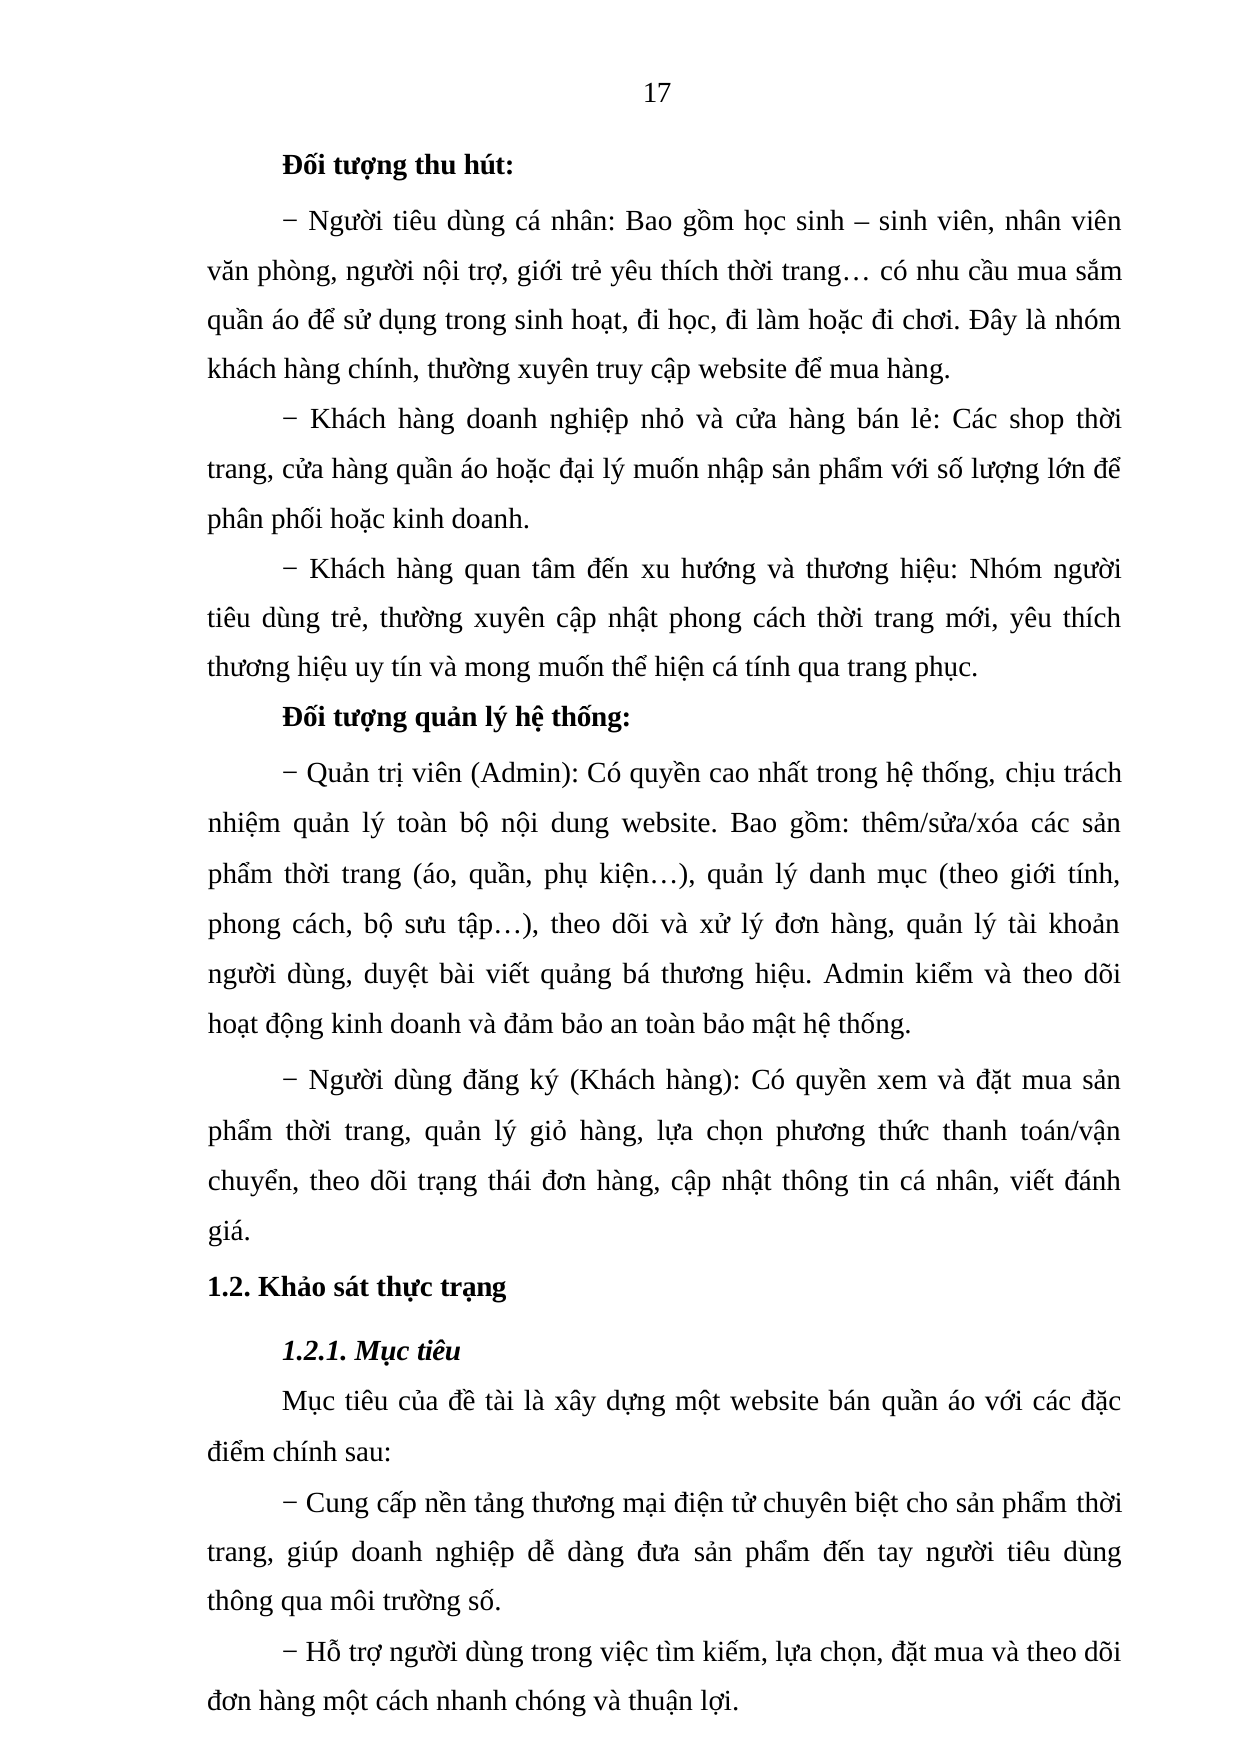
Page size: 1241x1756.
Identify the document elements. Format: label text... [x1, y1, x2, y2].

text − Khách hàng doanh nghiệp nhỏ và cửa hàng bán lẻ: Các shop thời trang, cửa hàng quần áo hoặc đại lý muốn nhập sản phẩm với số lượng lớn để phân phối hoặc kinh doanh. [207, 402, 1122, 534]
text − Hỗ trợ người dùng trong việc tìm kiếm, lựa chọn, đặt mua và theo dõi đơn hàng một cách nhanh chóng và thuận lợi. [207, 1634, 1122, 1717]
subtitle Đối tượng quản lý hệ thống: [282, 699, 1137, 733]
text Mục tiêu của đề tài là xây dựng một website bán quần áo với các đặc điểm chính sau: [207, 1383, 1122, 1467]
subtitle Mục tiêu [282, 1333, 1137, 1367]
text − Khách hàng quan tâm đến xu hướng và thương hiệu: Nhóm người tiêu dùng trẻ, thường xuyên cập nhật phong cách thời trang mới, yêu thích thương hiệu uy tín và mong muốn thể hiện cá tính qua trang phục. [207, 551, 1122, 683]
text − Cung cấp nền tảng thương mại điện tử chuyên biệt cho sản phẩm thời trang, giúp doanh nghiệp dễ dàng đưa sản phẩm đến tay người tiêu dùng thông qua môi trường số. [207, 1485, 1122, 1617]
text − Người tiêu dùng cá nhân: Bao gồm học sinh – sinh viên, nhân viên văn phòng, người nội trợ, giới trẻ yêu thích thời trang… có nhu cầu mua sắm quần áo để sử dụng trong sinh hoạt, đi học, đi làm hoặc đi chơi. Đây là nhóm khách hàng chính, thường xuyên truy cập website để mua hàng. [207, 203, 1122, 385]
subtitle Đối tượng thu hút: [282, 147, 1137, 181]
subtitle Khảo sát thực trạng [207, 1269, 1137, 1303]
text − Quản trị viên (Admin): Có quyền cao nhất trong hệ thống, chịu trách nhiệm quản lý toàn bộ nội dung website. Bao gồm: thêm/sửa/xóa các sản phẩm thời trang (áo, quần, phụ kiện…), quản lý danh mục (theo giới tính, phong cách, bộ sưu tập…), theo dõi và xử lý đơn hàng, quản lý tài khoản người dùng, duyệt bài viết quảng bá thương hiệu. Admin kiểm và theo dõi hoạt động kinh doanh và đảm bảo an toàn bảo mật hệ thống. [208, 755, 1122, 1040]
text − Người dùng đăng ký (Khách hàng): Có quyền xem và đặt mua sản phẩm thời trang, quản lý giỏ hàng, lựa chọn phương thức thanh toán/vận chuyển, theo dõi trạng thái đơn hàng, cập nhật thông tin cá nhân, viết đánh giá. [208, 1062, 1122, 1247]
